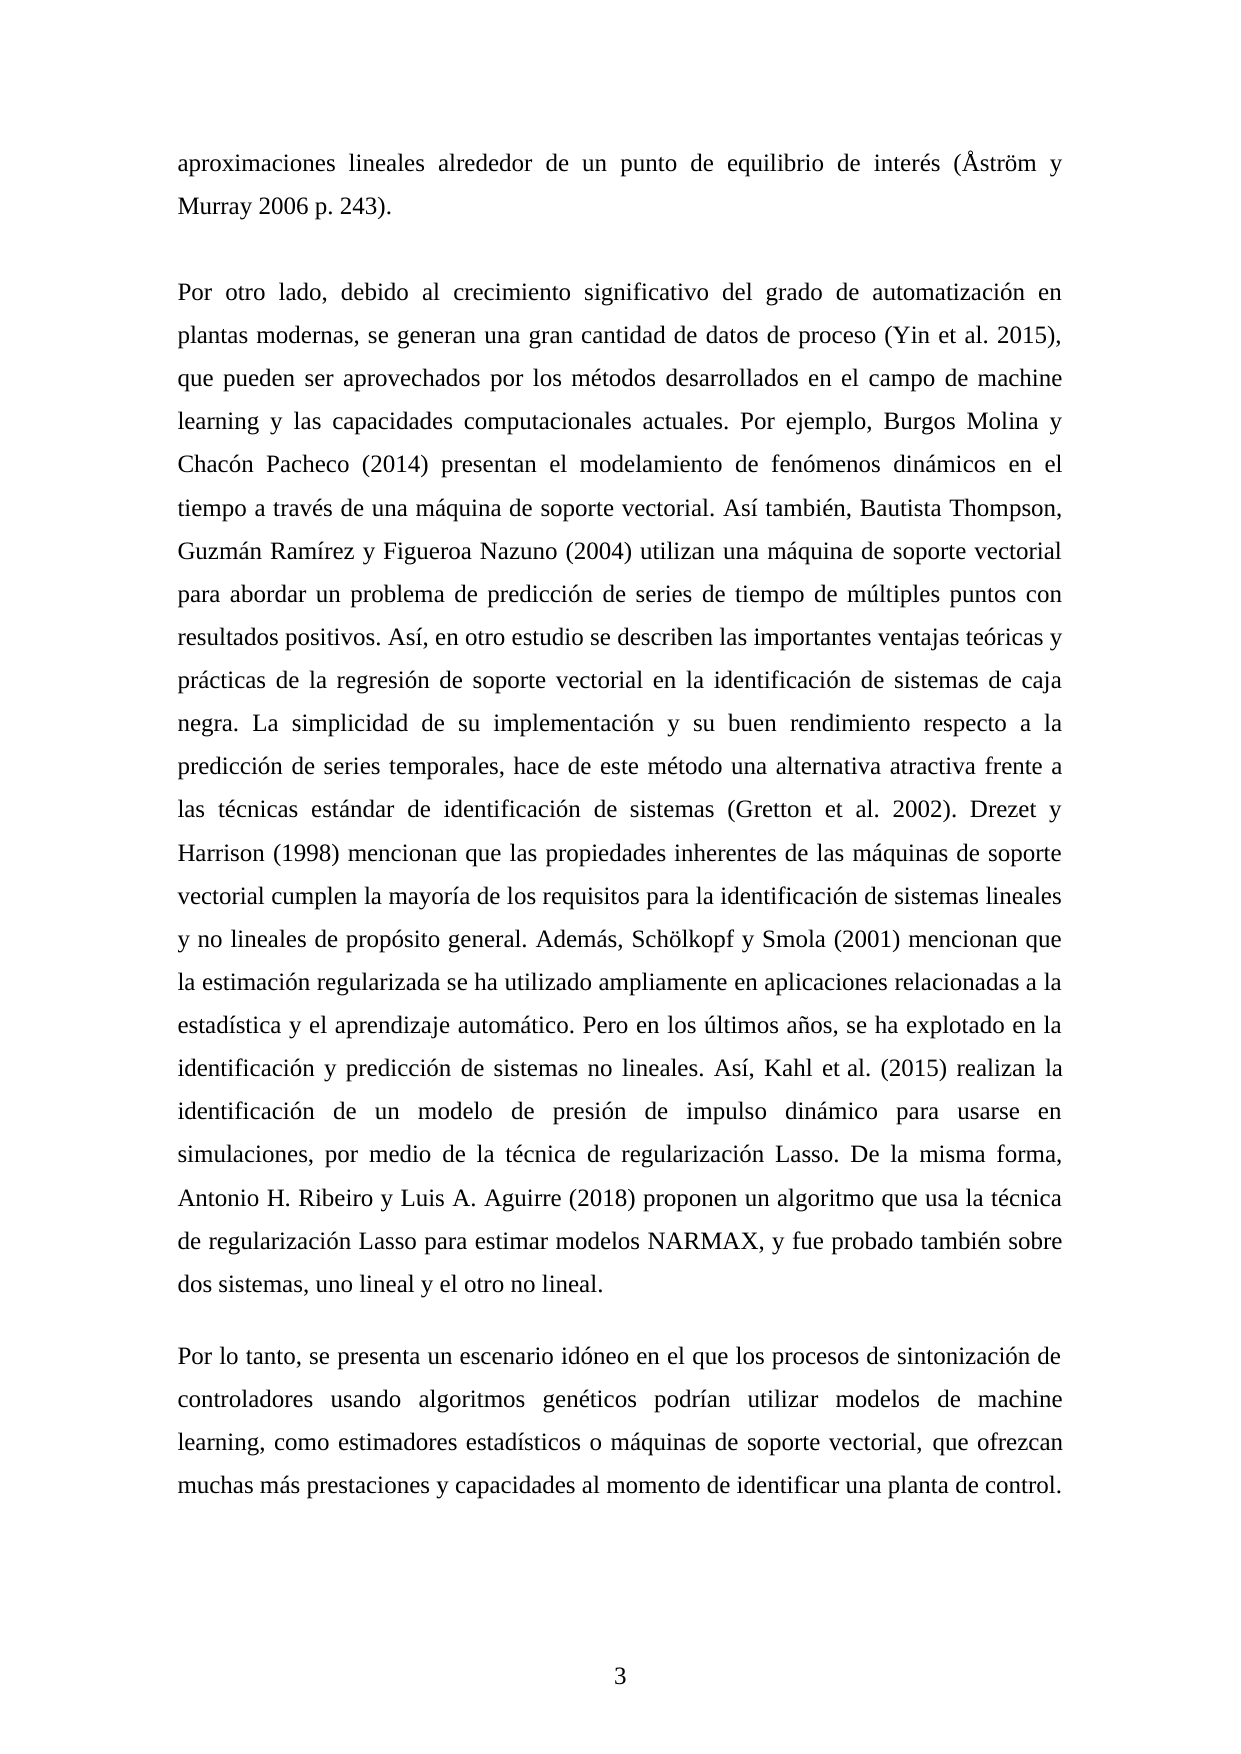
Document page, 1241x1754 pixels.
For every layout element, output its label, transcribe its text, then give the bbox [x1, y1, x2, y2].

text Por otro lado, debido al crecimiento significativo del grado de automatización en plantas modernas, se generan una gran cantidad de datos de proceso (Yin et al. 2015), que pueden ser aprovechados por los métodos desarrollados en el campo de machine learning y las capacidades computacionales actuales. Por ejemplo, Burgos Molina y Chacón Pacheco (2014) presentan el modelamiento de fenómenos dinámicos en el tiempo a través de una máquina de soporte vectorial. Así también, Bautista Thompson, Guzmán Ramírez y Figueroa Nazuno (2004) utilizan una máquina de soporte vectorial para abordar un problema de predicción de series de tiempo de múltiples puntos con resultados positivos. Así, en otro estudio se describen las importantes ventajas teóricas y prácticas de la regresión de soporte vectorial en la identificación de sistemas de caja negra. La simplicidad de su implementación y su buen rendimiento respecto a la predicción de series temporales, hace de este método una alternativa atractiva frente a las técnicas estándar de identificación de sistemas (Gretton et al. 2002). Drezet y Harrison (1998) mencionan que las propiedades inherentes de las máquinas de soporte vectorial cumplen la mayoría de los requisitos para la identificación de sistemas lineales y no lineales de propósito general. Además, Schölkopf y Smola (2001) mencionan que la estimación regularizada se ha utilizado ampliamente en aplicaciones relacionadas a la estadística y el aprendizaje automático. Pero en los últimos años, se ha explotado en la identificación y predicción de sistemas no lineales. Así, Kahl et al. (2015) realizan la identificación de un modelo de presión de impulso dinámico para usarse en simulaciones, por medio de la técnica de regularización Lasso. De la misma forma, Antonio H. Ribeiro y Luis A. Aguirre (2018) proponen un algoritmo que usa la técnica de regularización Lasso para estimar modelos NARMAX, y fue probado también sobre dos sistemas, uno lineal y el otro no lineal. [177, 277, 1063, 1298]
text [177, 148, 1063, 219]
text Por lo tanto, se presenta un escenario idóneo en el que los procesos de sintonización de controladores usando algoritmos genéticos podrían utilizar modelos de machine learning, como estimadores estadísticos o máquinas de soporte vectorial, que ofrezcan muchas más prestaciones y capacidades al momento de identificar una planta de control. [177, 1341, 1063, 1499]
